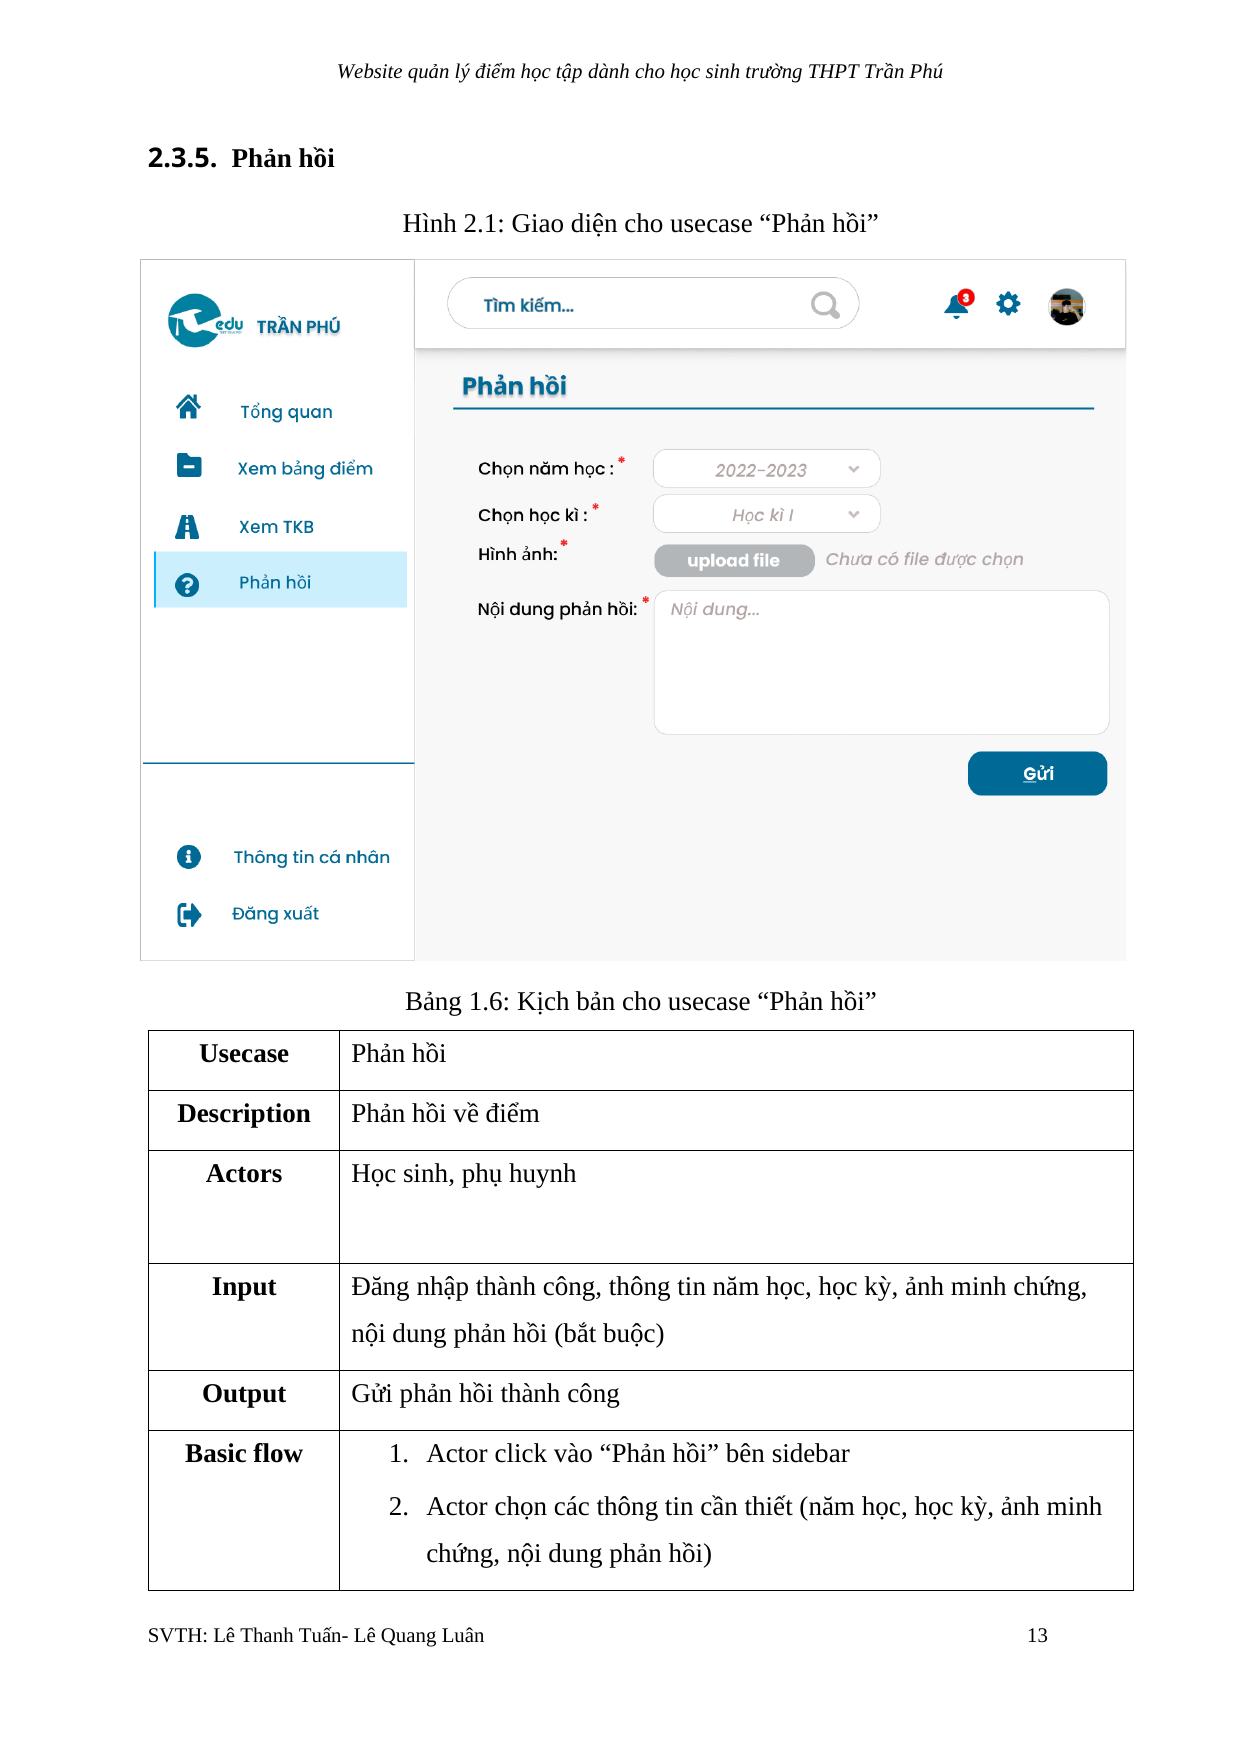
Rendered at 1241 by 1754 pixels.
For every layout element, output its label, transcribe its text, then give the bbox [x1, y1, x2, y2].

table_cell Gửi phản hồi thành công [340, 1371, 1133, 1430]
subtitle Giao diện cho usecase “Phản hồi” [148, 207, 1134, 238]
table_cell Basic flow [149, 1431, 339, 1590]
table_cell Học sinh, phụ huynh [340, 1151, 1133, 1263]
table_cell Output [149, 1371, 339, 1430]
table_header Phản hồi [340, 1031, 1133, 1090]
table_cell Actors [149, 1151, 339, 1263]
table_cell Đăng nhập thành công, thông tin năm học, học kỳ, ảnh minh chứng, nội dung phản hồi (bắt buộc) [340, 1264, 1133, 1370]
table_cell Input [149, 1264, 339, 1370]
subtitle Phản hồi [148, 139, 1134, 176]
table_header Usecase [149, 1031, 339, 1090]
table_cell Description [149, 1091, 339, 1150]
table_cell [340, 1431, 1133, 1590]
subtitle Kịch bản cho usecase “Phản hồi” [148, 985, 1134, 1016]
picture [140, 259, 1127, 961]
table_cell Phản hồi về điểm [340, 1091, 1133, 1150]
